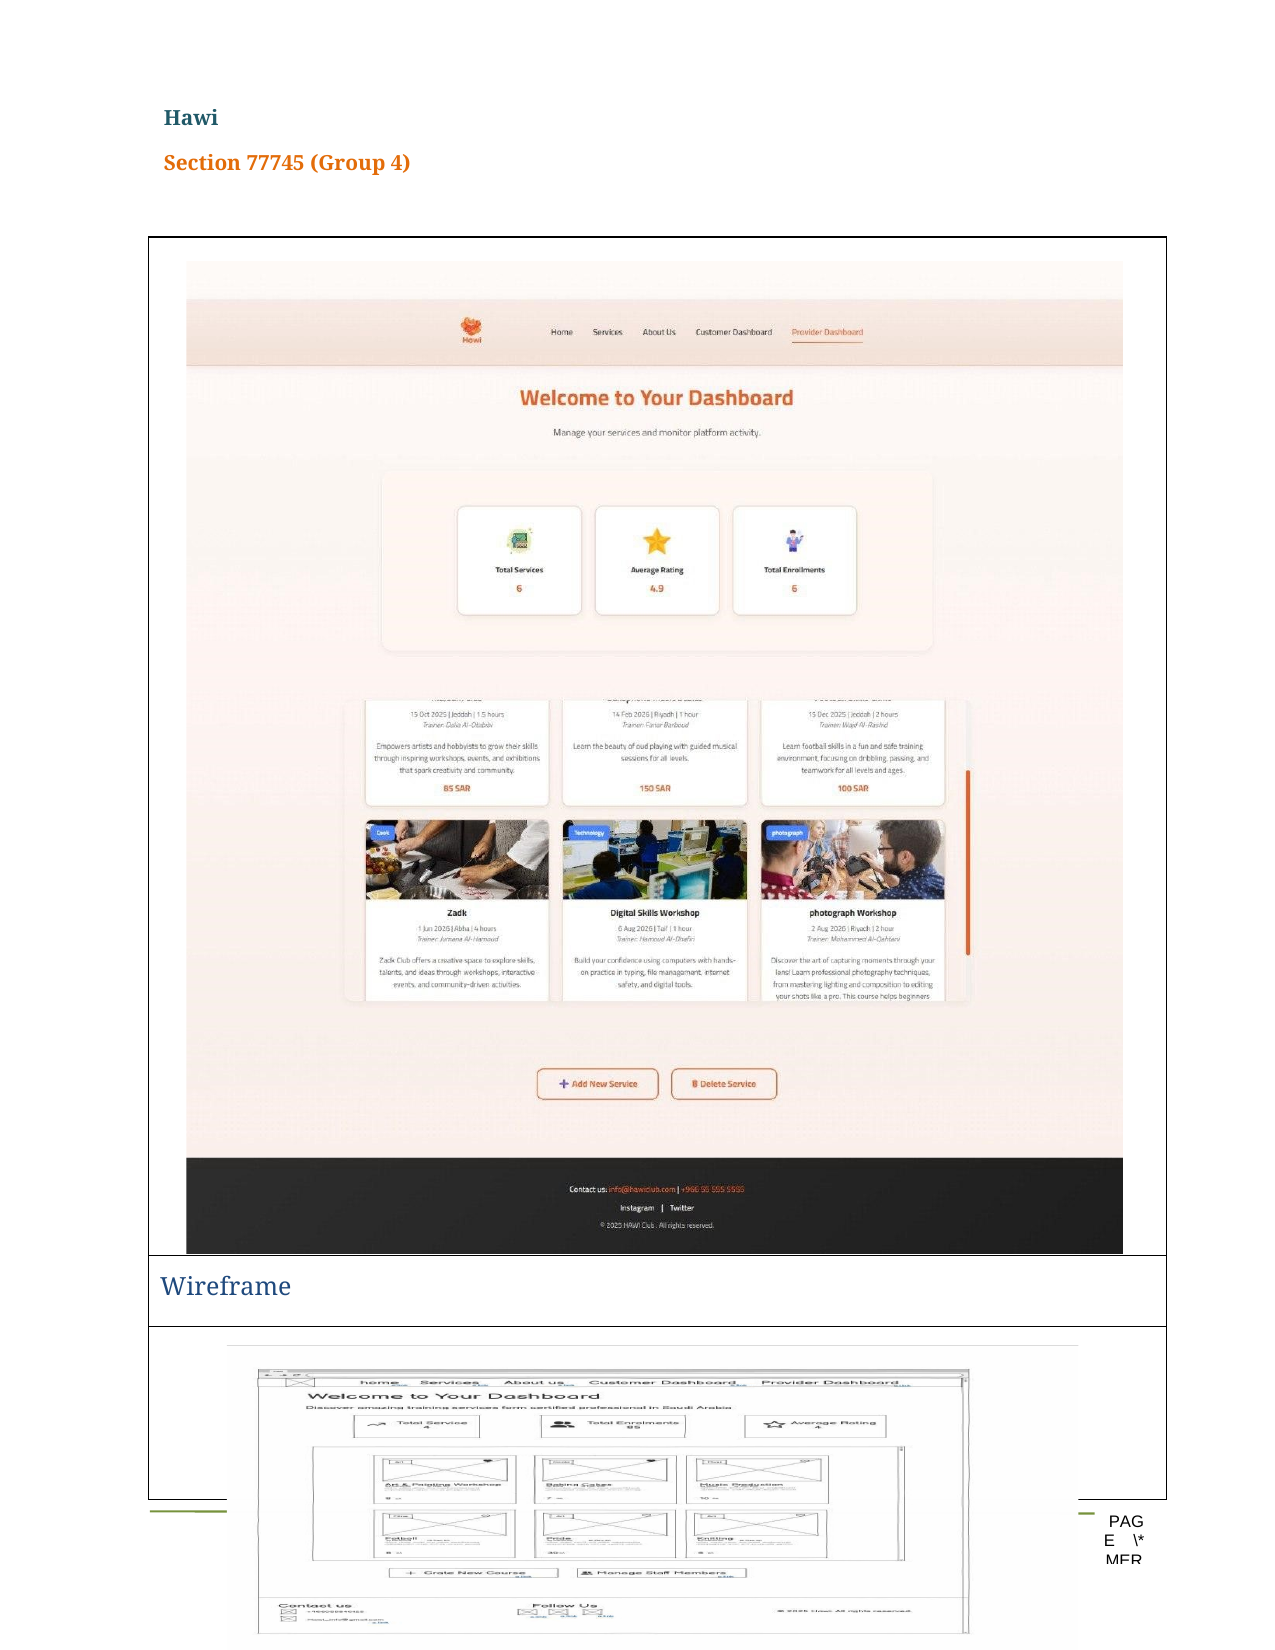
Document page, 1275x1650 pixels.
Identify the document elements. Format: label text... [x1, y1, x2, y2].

table_cell [149, 1327, 1166, 1499]
table_cell [149, 238, 1166, 1255]
picture [185, 261, 1123, 1252]
table_cell Wireframe [149, 1256, 1166, 1326]
picture [225, 1345, 1079, 1649]
